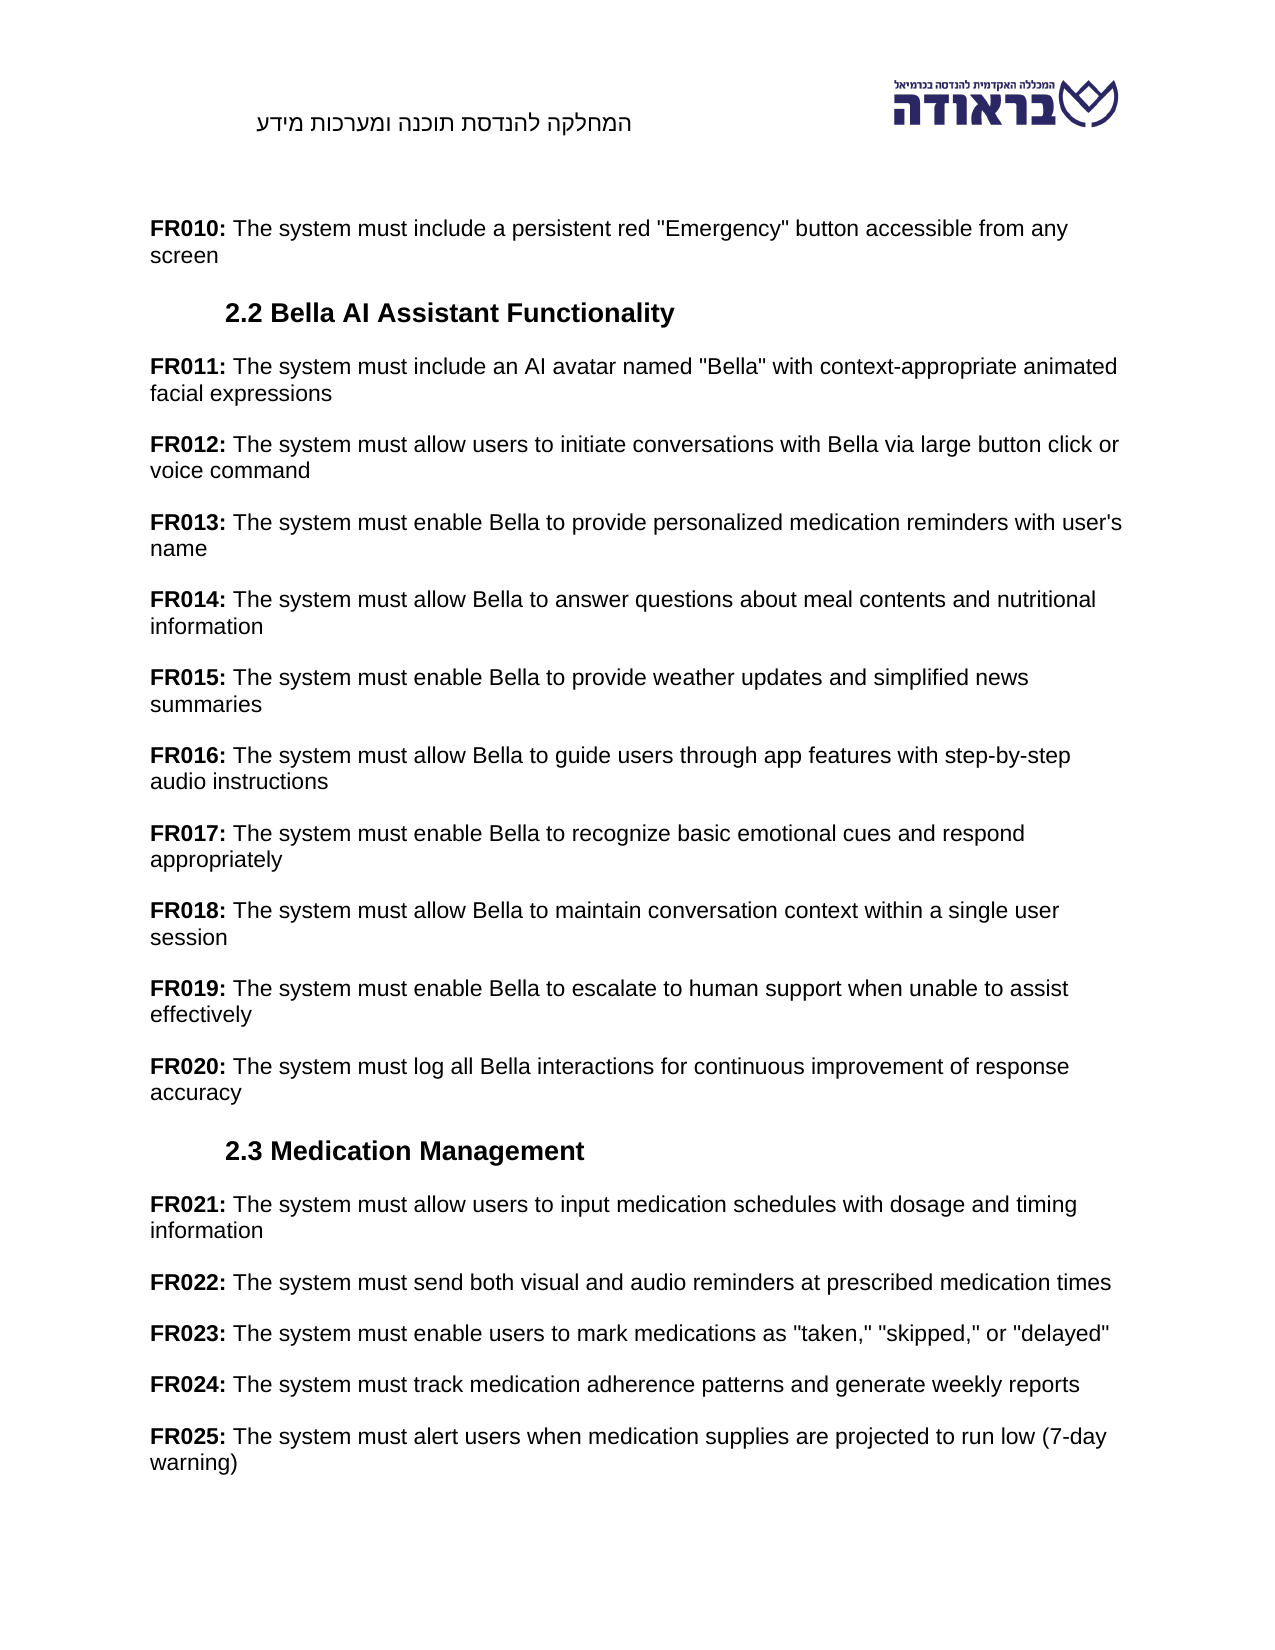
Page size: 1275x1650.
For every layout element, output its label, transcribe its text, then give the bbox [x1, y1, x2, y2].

text FR010: The system must include a persistent red "Emergency" button accessible from any screen [150, 215, 1125, 268]
text FR021: The system must allow users to input medication schedules with dosage and timing information [150, 1191, 1125, 1243]
text FR014: The system must allow Bella to answer questions about meal contents and nutritional information [150, 586, 1125, 639]
text FR020: The system must log all Bella interactions for continuous improvement of response accuracy [150, 1053, 1125, 1105]
text FR017: The system must enable Bella to recognize basic emotional cues and respond appropriately [150, 819, 1125, 872]
text FR012: The system must allow users to initiate conversations with Bella via large button click or voice command [150, 431, 1125, 484]
text FR018: The system must allow Bella to maintain conversation context within a single user session [150, 897, 1125, 950]
subtitle 2.3 Medication Management [225, 1134, 1088, 1166]
subtitle 2.2 Bella AI Assistant Functionality [225, 297, 1088, 328]
text FR013: The system must enable Bella to provide personalized medication reminders with user's name [150, 509, 1125, 561]
picture [887, 75, 1125, 132]
text FR025: The system must alert users when medication supplies are projected to run low (7-day warning) [150, 1423, 1125, 1475]
text FR016: The system must allow Bella to guide users through app features with step-by-step audio instructions [150, 742, 1125, 794]
text FR023: The system must enable users to mark medications as "taken," "skipped," or "delayed" [150, 1320, 1125, 1346]
text FR015: The system must enable Bella to provide weather updates and simplified news summaries [150, 664, 1125, 717]
text FR011: The system must include an AI avatar named "Bella" with context-appropriate animated facial expressions [150, 353, 1125, 406]
text FR019: The system must enable Bella to escalate to human support when unable to assist effectively [150, 975, 1125, 1028]
text FR022: The system must send both visual and audio reminders at prescribed medication times [150, 1268, 1125, 1295]
text FR024: The system must track medication adherence patterns and generate weekly reports [150, 1371, 1125, 1398]
